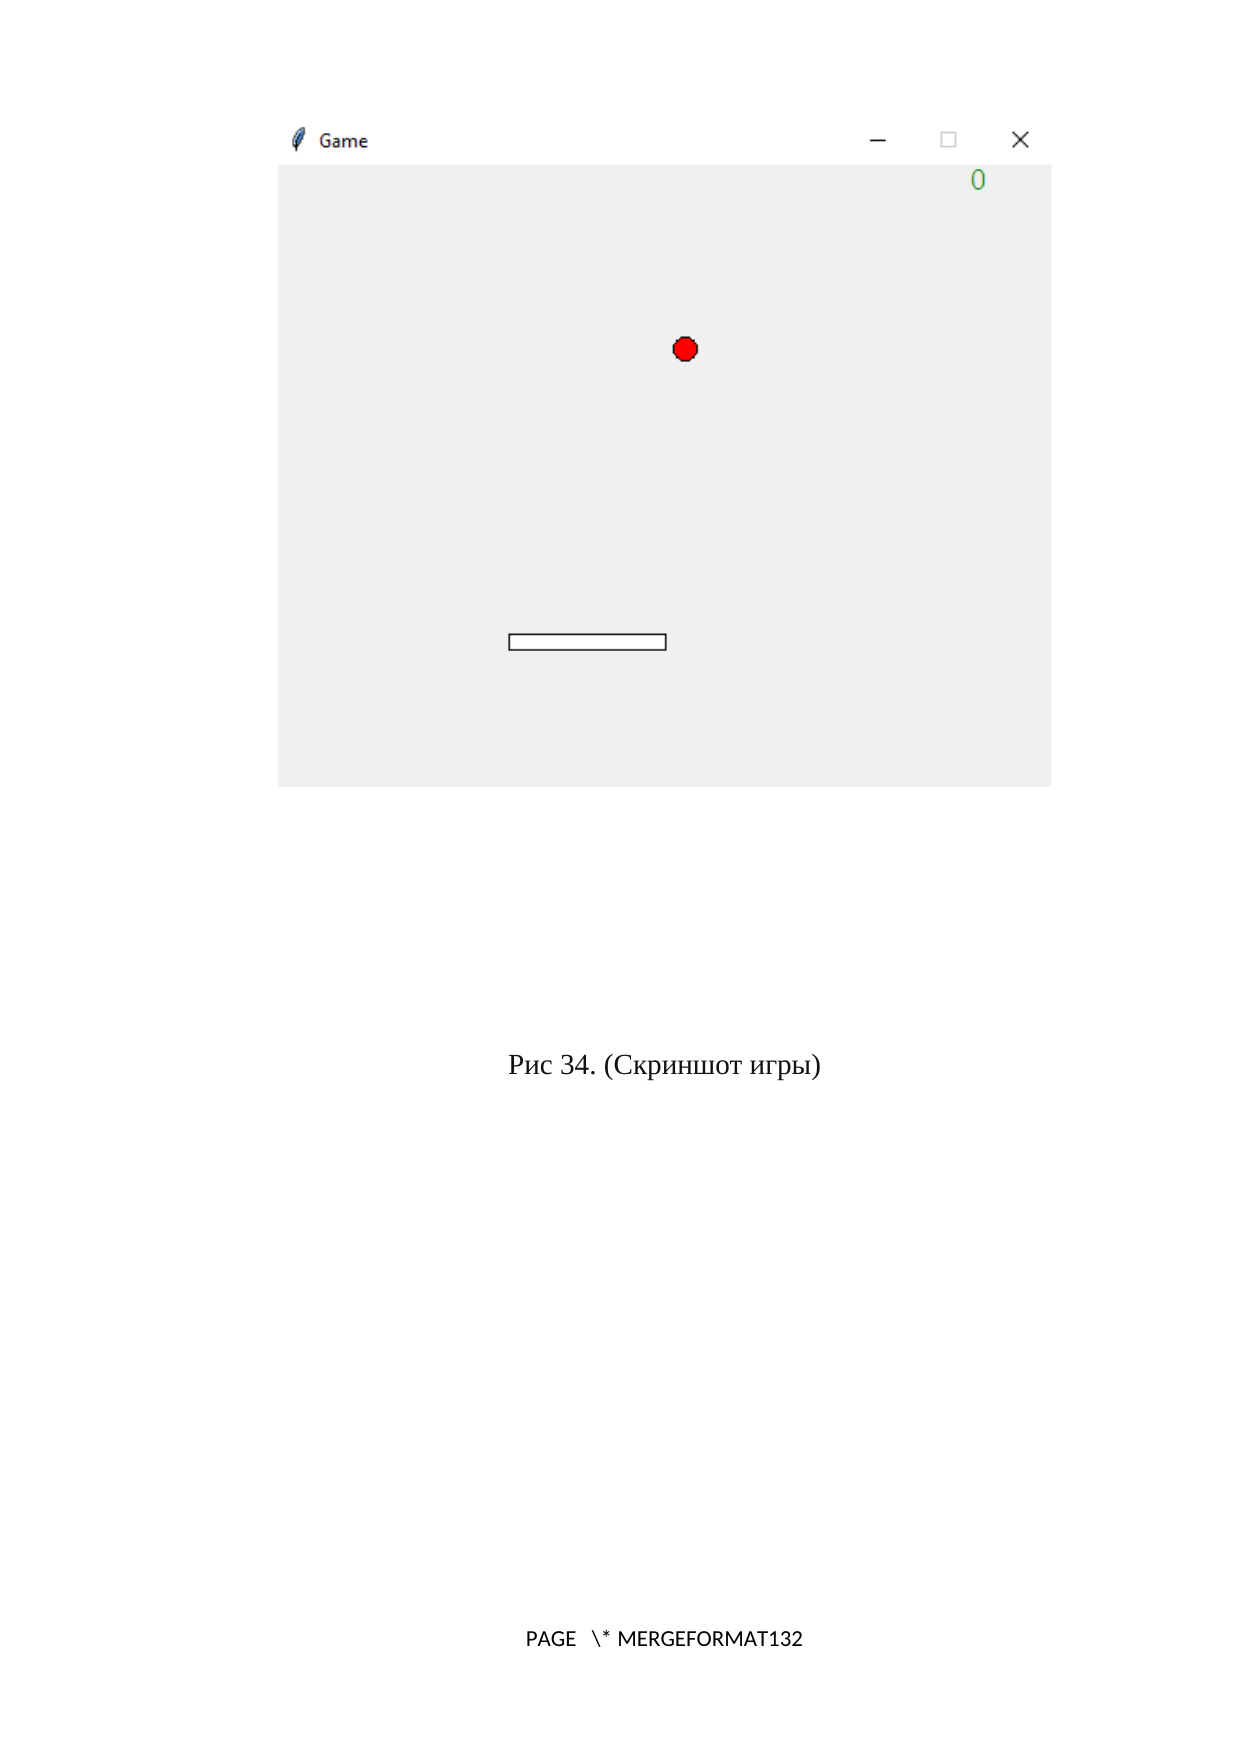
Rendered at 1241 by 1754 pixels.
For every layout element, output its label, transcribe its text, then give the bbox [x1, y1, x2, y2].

picture [277, 118, 1052, 787]
text Рис 34. (Скриншот игры) [177, 1047, 1152, 1081]
